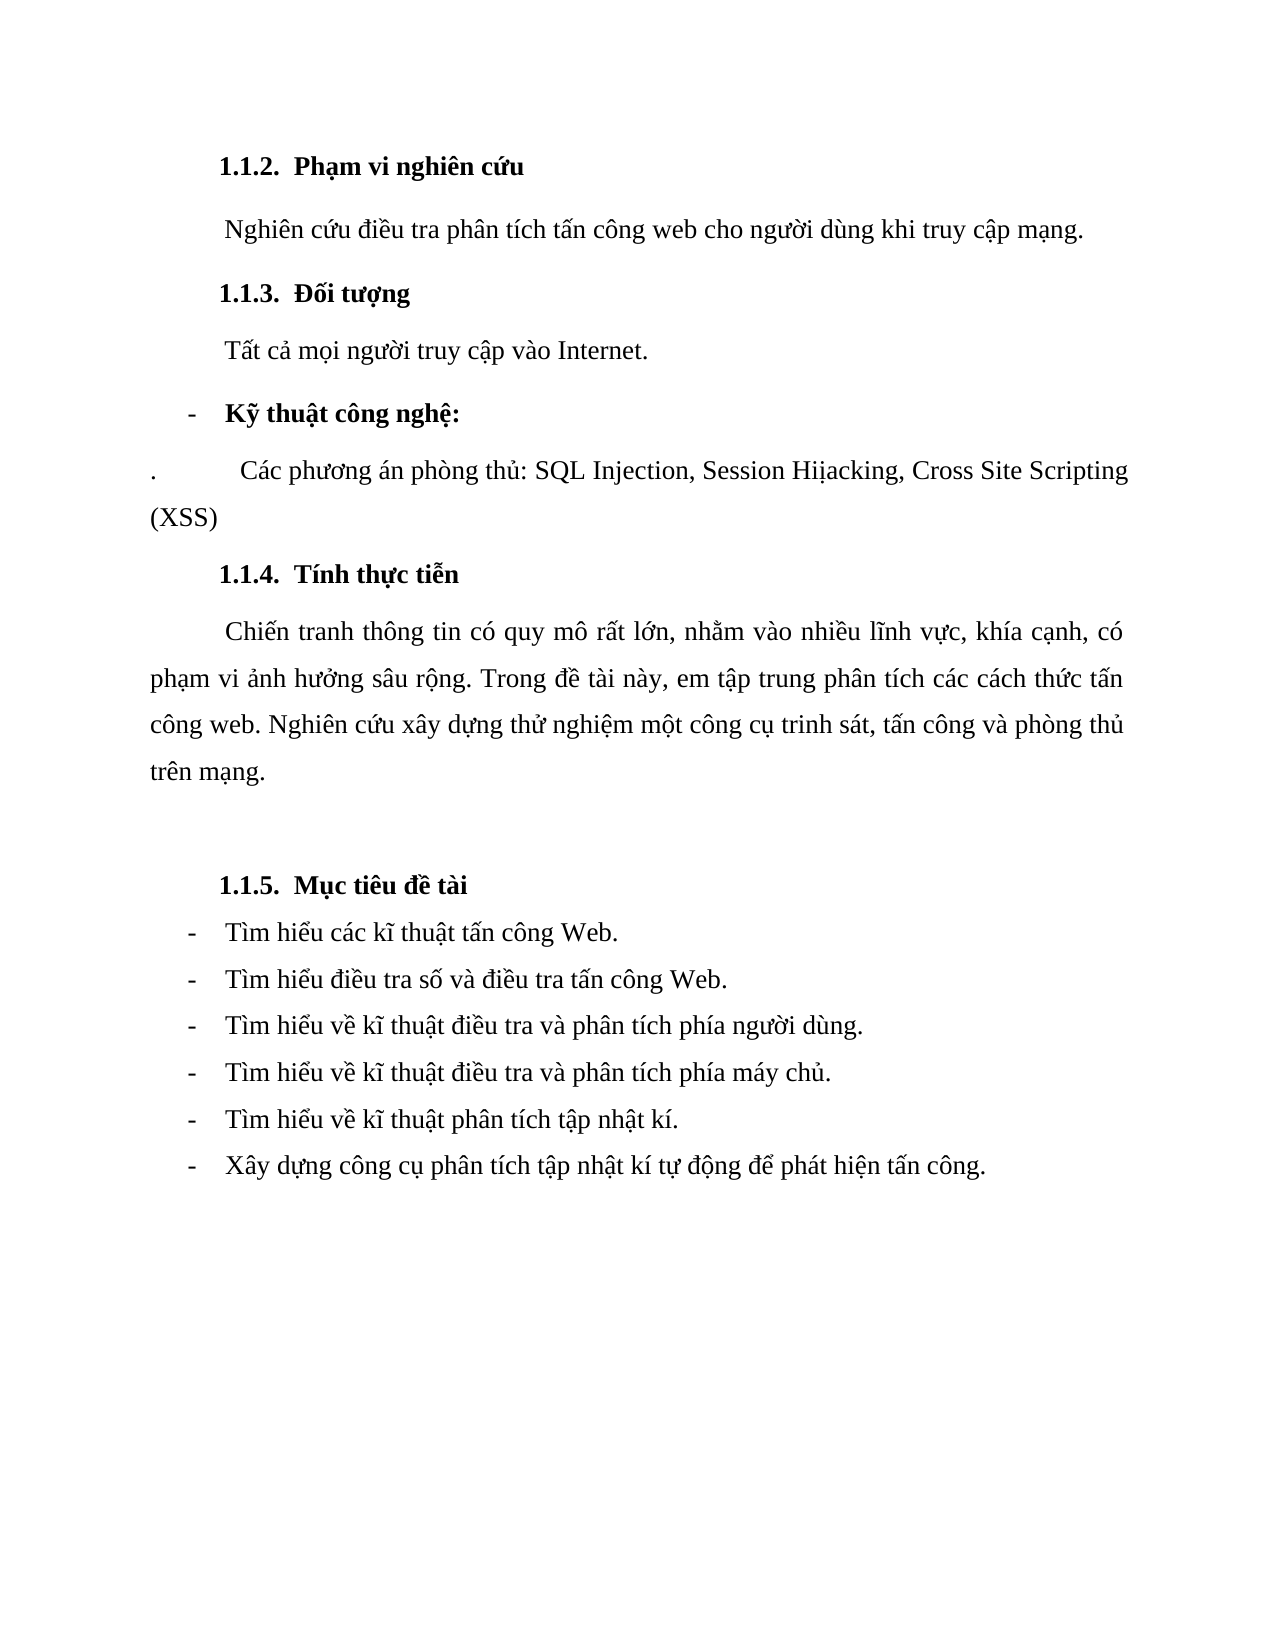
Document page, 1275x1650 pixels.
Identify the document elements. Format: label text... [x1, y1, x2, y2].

list Mục tiêu đề tài [219, 869, 1125, 901]
list Tìm hiểu về kĩ thuật điều tra và phân tích phía người dùng. [187, 1009, 1125, 1041]
text Các phương án phòng thủ: SQL Injection, Session Hiịacking, Cross Site Scripting (XSS) [150, 454, 1125, 532]
text Nghiên cứu điều tra phân tích tấn công web cho người dùng khi truy cập mạng. [150, 213, 1125, 244]
list Tìm hiểu về kĩ thuật điều tra và phân tích phía máy chủ. [187, 1056, 1125, 1087]
text Tất cả mọi người truy cập vào Internet. [150, 334, 1125, 365]
list Tìm hiểu điều tra số và điều tra tấn công Web. [187, 963, 1125, 994]
list Kỹ thuật công nghệ: [187, 397, 1125, 428]
list Tìm hiểu về kĩ thuật phân tích tập nhật kí. [187, 1103, 1125, 1134]
list Tính thực tiễn [219, 558, 1125, 589]
list Tìm hiểu các kĩ thuật tấn công Web. [187, 916, 1125, 947]
list Đối tượng [219, 277, 1125, 308]
list Phạm vi nghiên cứu [219, 150, 1125, 181]
list Xây dựng công cụ phân tích tập nhật kí tự động để phát hiện tấn công. [187, 1149, 1125, 1181]
text Chiến tranh thông tin có quy mô rất lớn, nhằm vào nhiều lĩnh vực, khía cạnh, có phạm vi ảnh hưởng sâu rộng. Trong đề tài này, em tập trung phân tích các cách thức tấn công web. Nghiên cứu xây dựng thử nghiệm một công cụ trinh sát, tấn công và phòng thủ trên mạng. [150, 615, 1125, 786]
